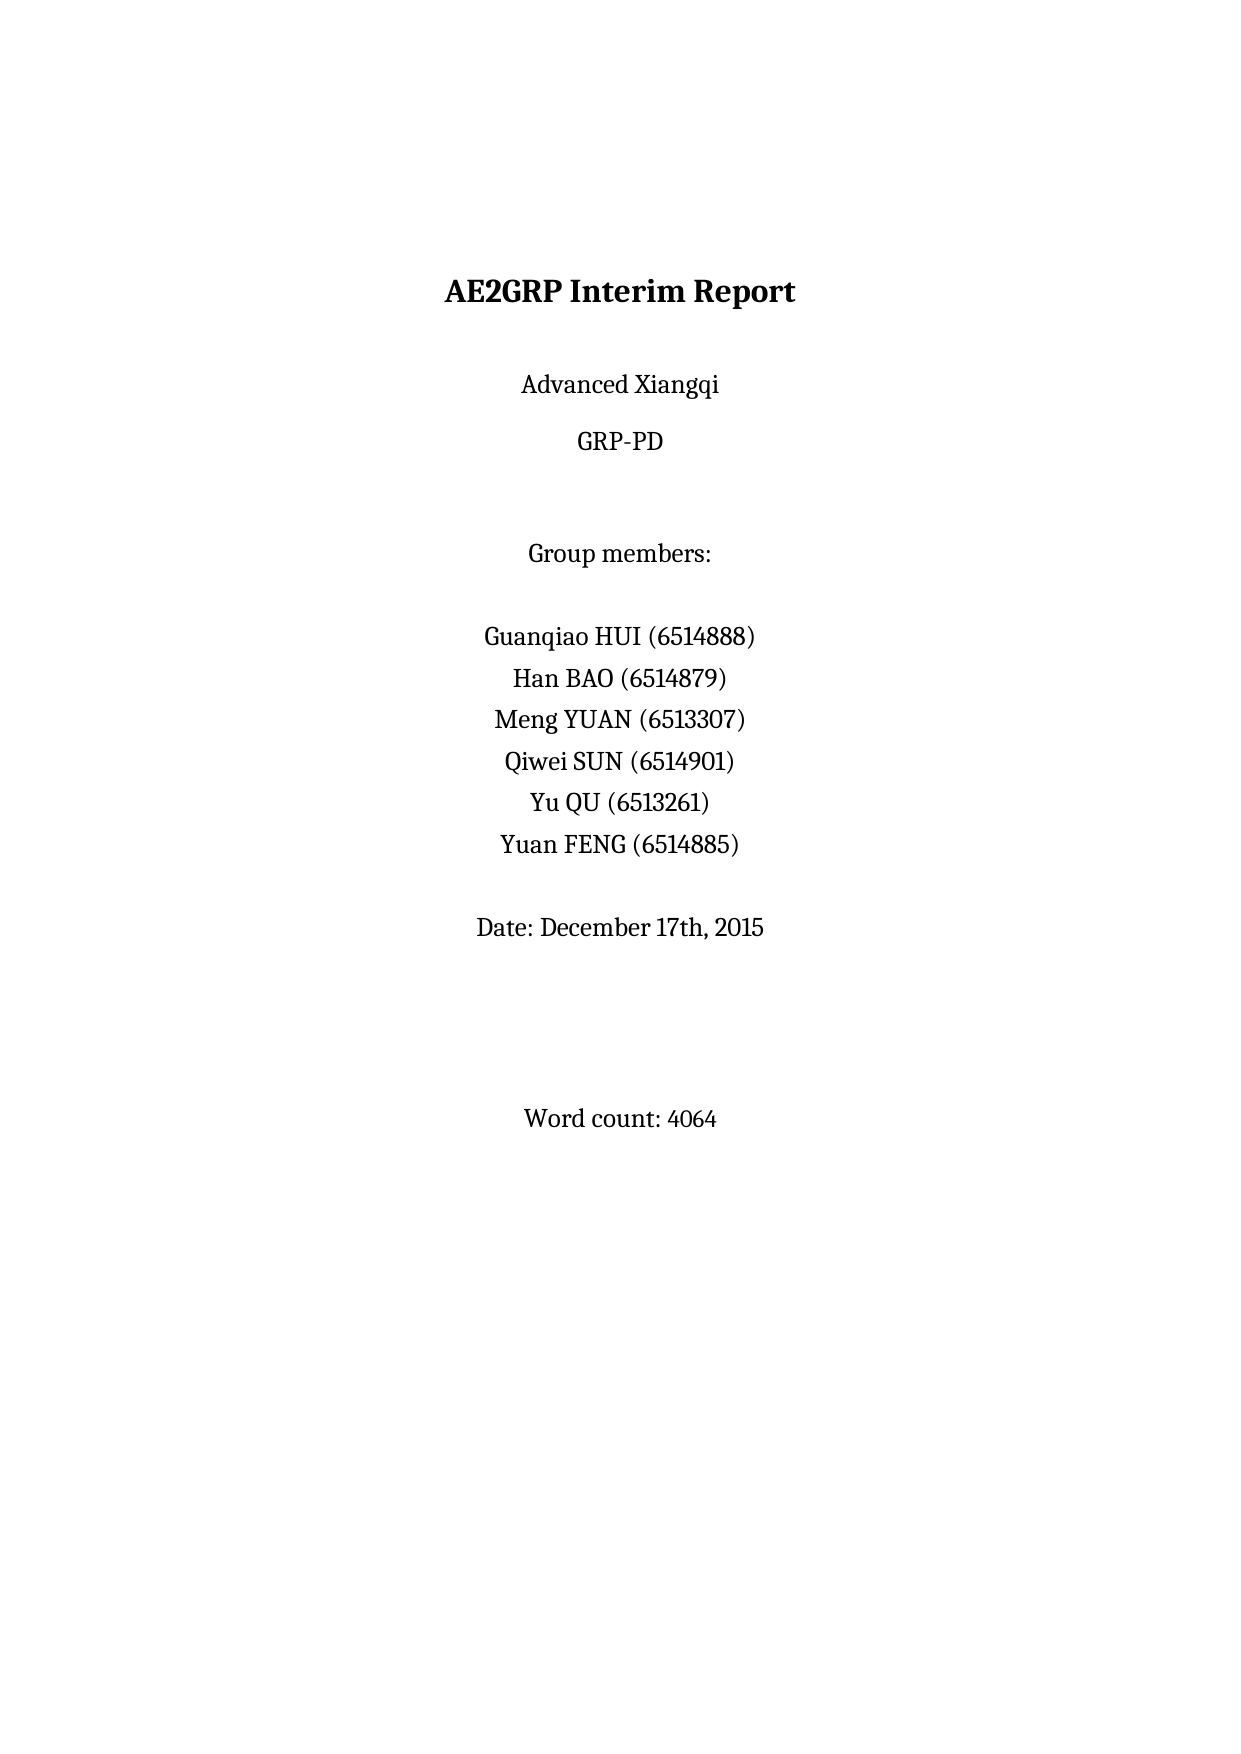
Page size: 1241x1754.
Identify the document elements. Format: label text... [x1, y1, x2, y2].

text Meng YUAN (6513307) [187, 704, 1053, 735]
text Date: December 17th, 2015 [187, 912, 1053, 943]
text GRP-PD [187, 426, 1053, 457]
text Yu QU (6513261) [187, 787, 1053, 818]
text Guanqiao HUI (6514888) [187, 621, 1053, 652]
text Group members: [187, 538, 1053, 569]
text Qiwei SUN (6514901) [187, 746, 1053, 777]
text Word count: 4064 [187, 1103, 1053, 1134]
text AE2GRP Interim Report [187, 272, 1053, 310]
text Han BAO (6514879) [187, 663, 1053, 694]
text Advanced Xiangqi [187, 369, 1053, 401]
text Yuan FENG (6514885) [187, 829, 1053, 860]
